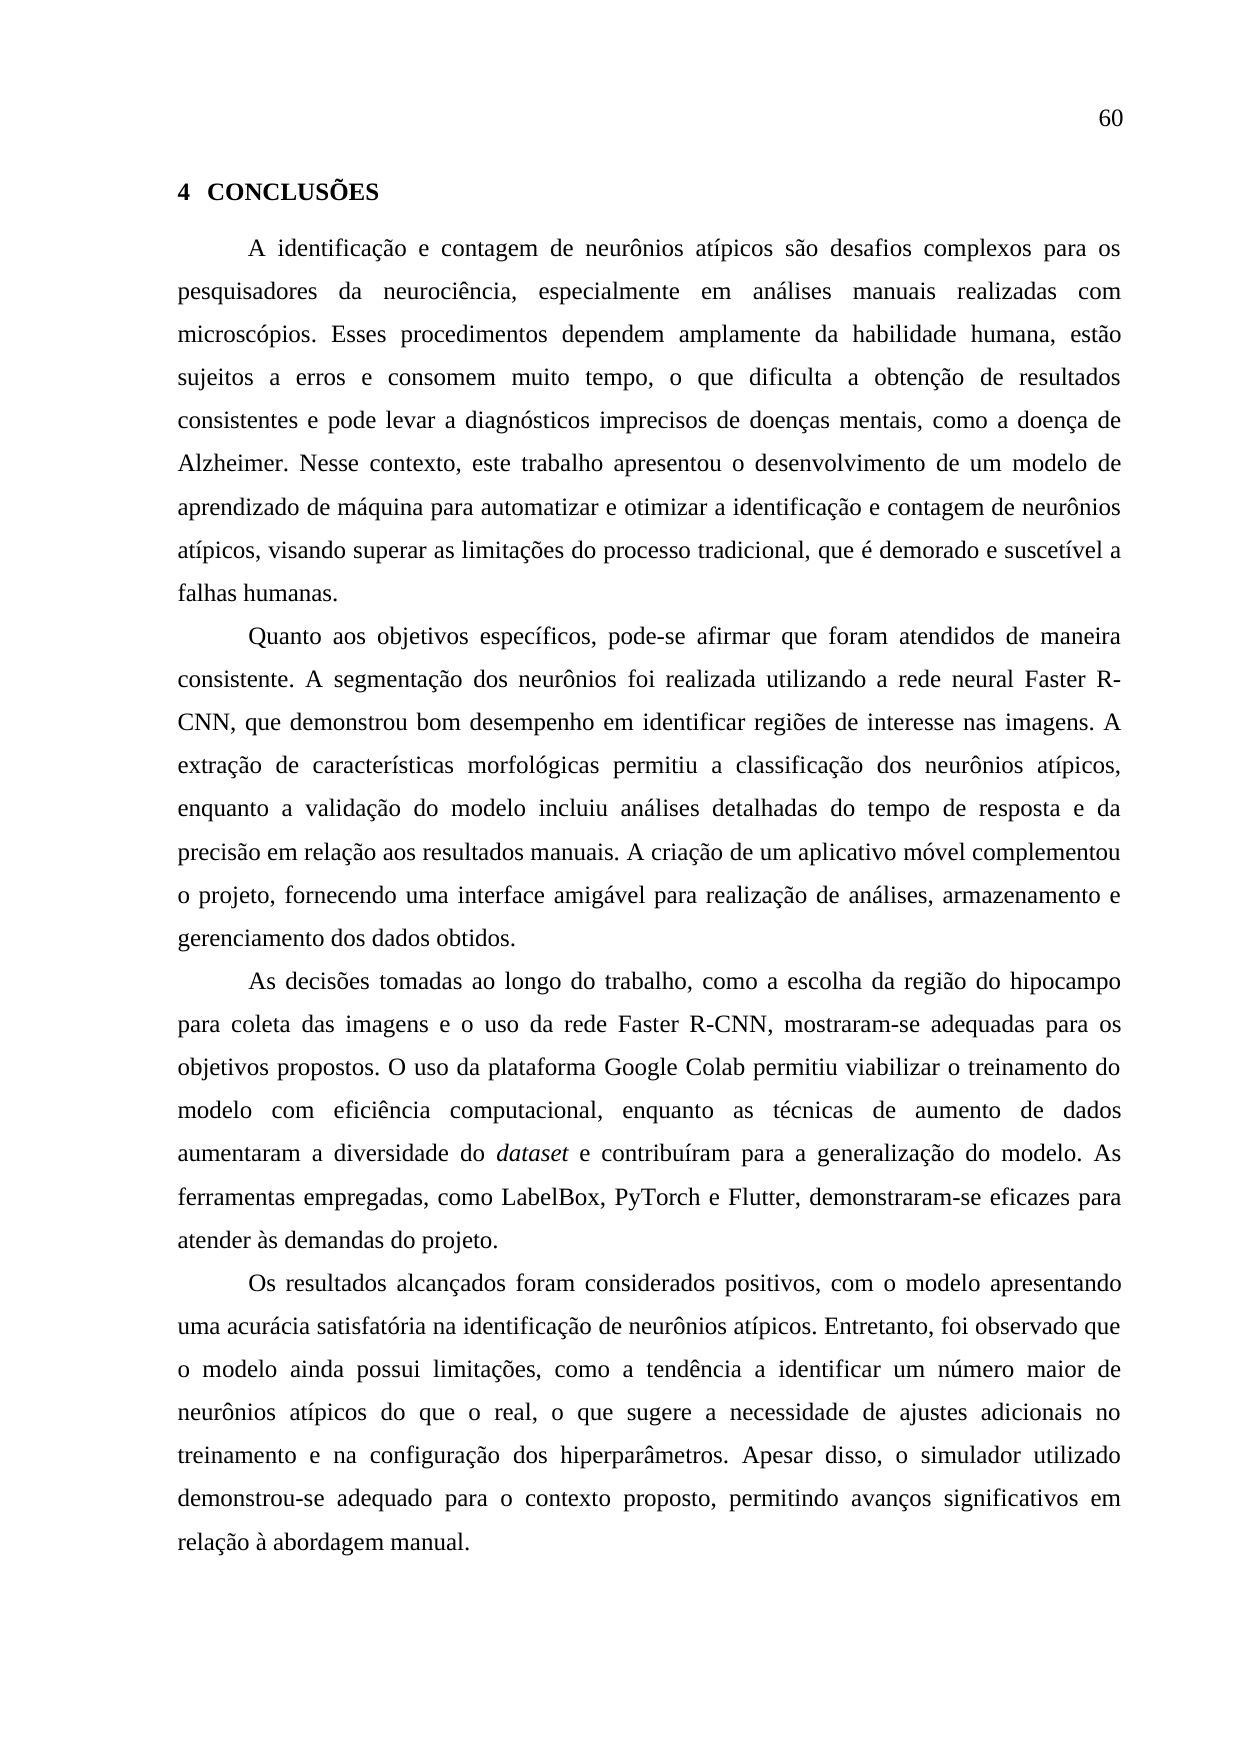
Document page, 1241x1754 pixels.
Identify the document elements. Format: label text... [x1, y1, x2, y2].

text A identificação e contagem de neurônios atípicos são desafios complexos para os pesquisadores da neurociência, especialmente em análises manuais realizadas com microscópios. Esses procedimentos dependem amplamente da habilidade humana, estão sujeitos a erros e consomem muito tempo, o que dificulta a obtenção de resultados consistentes e pode levar a diagnósticos imprecisos de doenças mentais, como a doença de Alzheimer. Nesse contexto, este trabalho apresentou o desenvolvimento de um modelo de aprendizado de máquina para automatizar e otimizar a identificação e contagem de neurônios atípicos, visando superar as limitações do processo tradicional, que é demorado e suscetível a falhas humanas. [177, 233, 1122, 607]
text Quanto aos objetivos específicos, pode-se afirmar que foram atendidos de maneira consistente. A segmentação dos neurônios foi realizada utilizando a rede neural Faster R-CNN, que demonstrou bom desempenho em identificar regiões de interesse nas imagens. A extração de características morfológicas permitiu a classificação dos neurônios atípicos, enquanto a validação do modelo incluiu análises detalhadas do tempo de resposta e da precisão em relação aos resultados manuais. A criação de um aplicativo móvel complementou o projeto, fornecendo uma interface amigável para realização de análises, armazenamento e gerenciamento dos dados obtidos. [177, 621, 1122, 952]
text Os resultados alcançados foram considerados positivos, com o modelo apresentando uma acurácia satisfatória na identificação de neurônios atípicos. Entretanto, foi observado que o modelo ainda possui limitações, como a tendência a identificar um número maior de neurônios atípicos do que o real, o que sugere a necessidade de ajustes adicionais no treinamento e na configuração dos hiperparâmetros. Apesar disso, o simulador utilizado demonstrou-se adequado para o contexto proposto, permitindo avanços significativos em relação à abordagem manual. [177, 1268, 1122, 1555]
text As decisões tomadas ao longo do trabalho, como a escolha da região do hipocampo para coleta das imagens e o uso da rede Faster R-CNN, mostraram-se adequadas para os objetivos propostos. O uso da plataforma Google Colab permitiu viabilizar o treinamento do modelo com eficiência computacional, enquanto as técnicas de aumento de dados aumentaram a diversidade do dataset e contribuíram para a generalização do modelo. As ferramentas empregadas, como LabelBox, PyTorch e Flutter, demonstraram-se eficazes para atender às demandas do projeto. [177, 966, 1122, 1253]
subtitle CONCLUSÕES [177, 177, 1122, 206]
